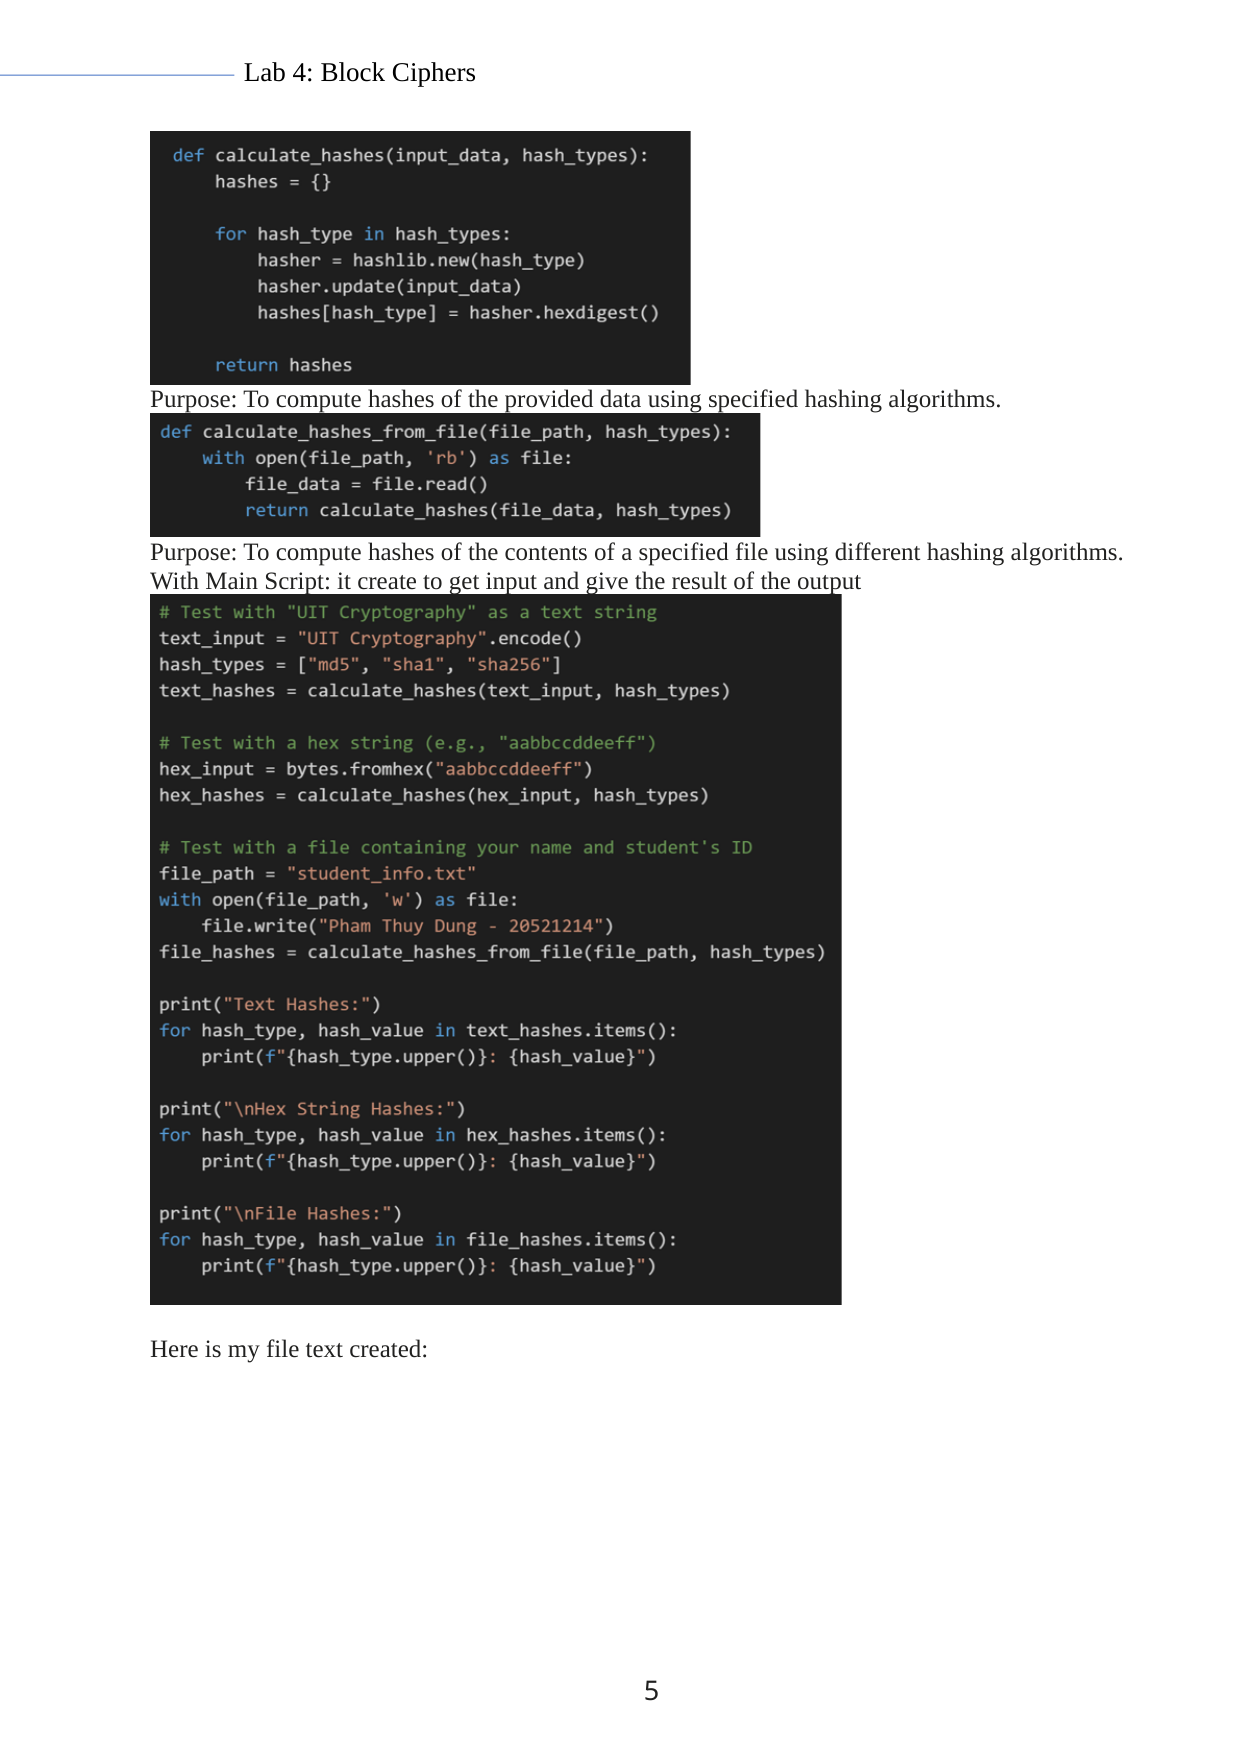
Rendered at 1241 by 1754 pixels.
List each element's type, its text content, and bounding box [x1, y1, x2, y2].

text With Main Script: it create to get input and give the result of the output [150, 566, 1153, 594]
picture [150, 413, 761, 537]
text Purpose: To compute hashes of the contents of a specified file using different hashing algorithms. [150, 537, 1153, 566]
picture [150, 131, 691, 385]
picture [150, 594, 842, 1305]
text Purpose: To compute hashes of the provided data using specified hashing algorithms. [150, 384, 1153, 413]
text Here is my file text created: [150, 1334, 1153, 1362]
